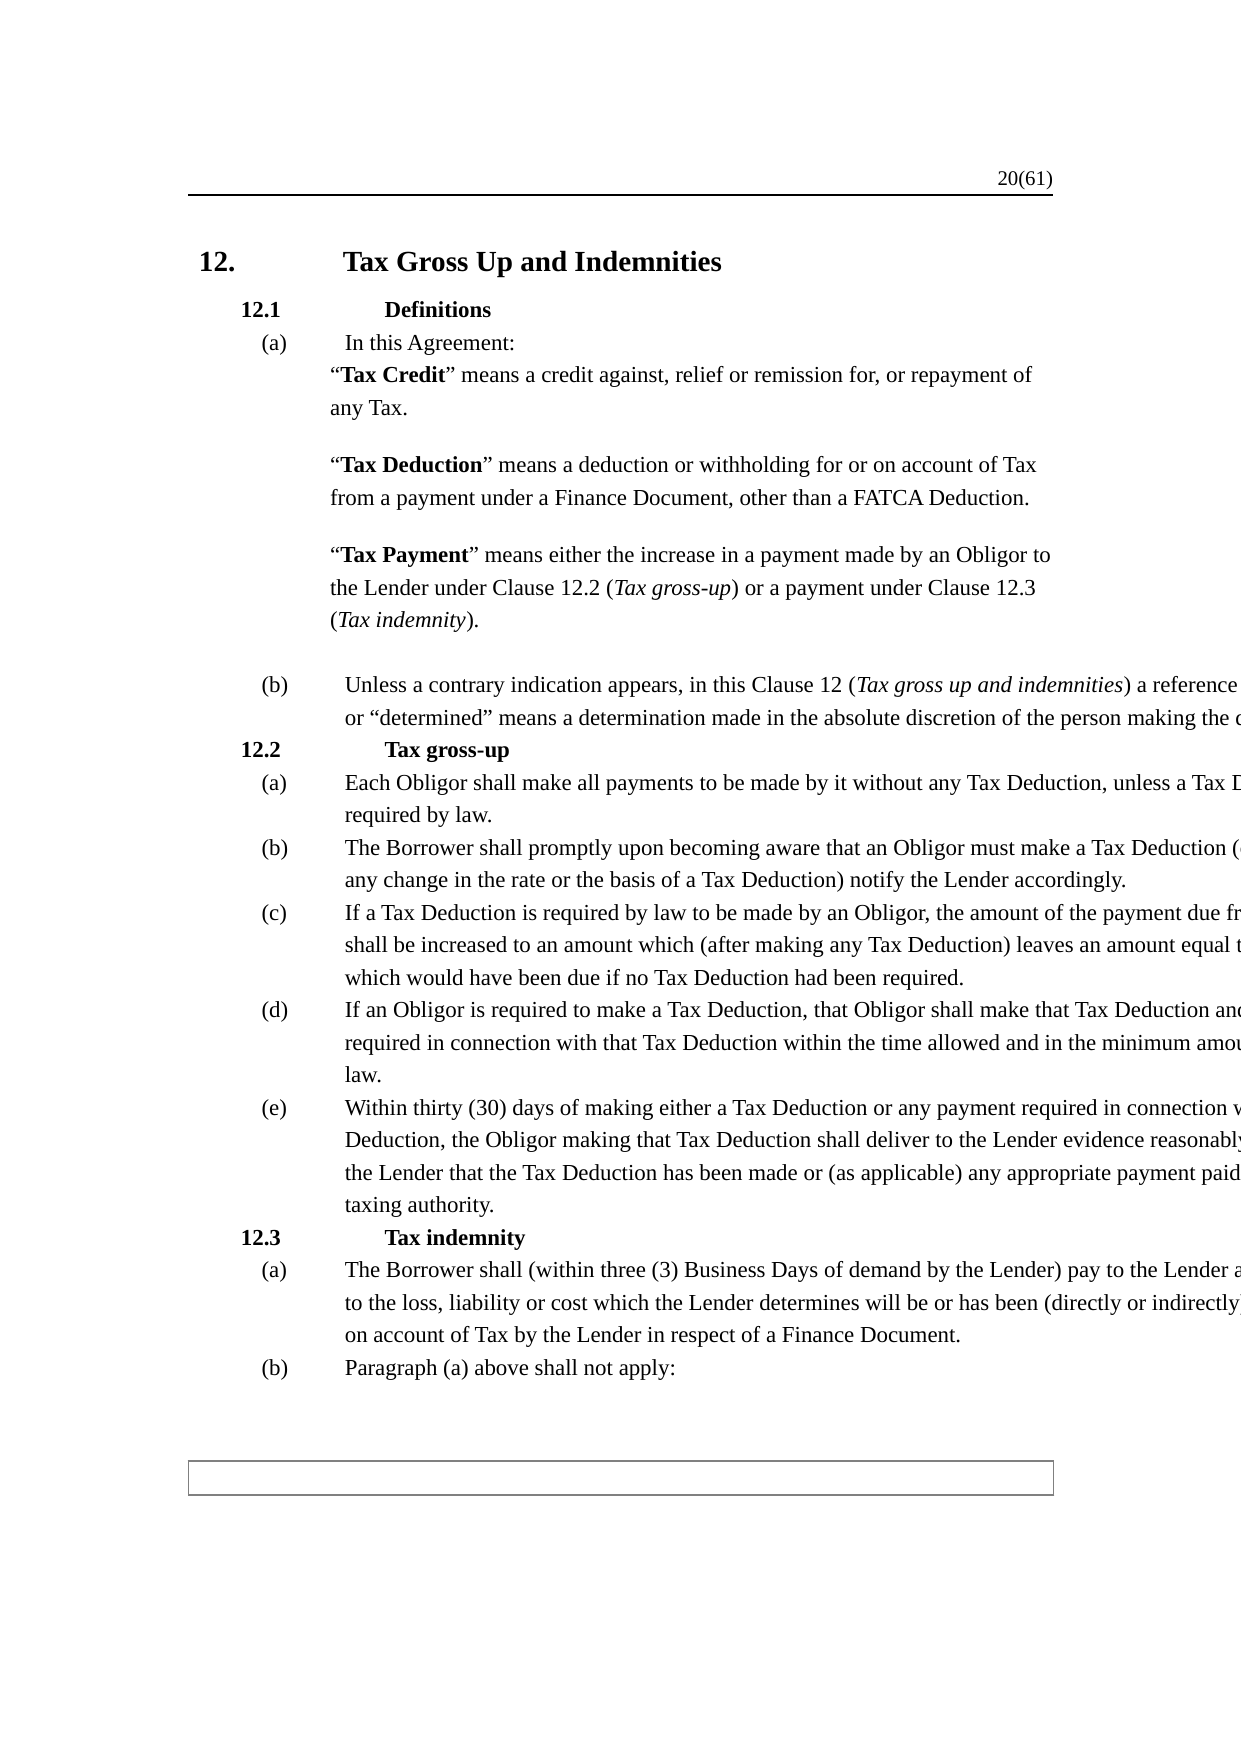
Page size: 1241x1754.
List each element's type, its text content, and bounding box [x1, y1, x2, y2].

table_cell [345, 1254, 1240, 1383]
text “Tax Deduction” means a deduction or withholding for or on account of Tax from a payment under a Finance Document, other than a FATCA Deduction. [330, 448, 1053, 513]
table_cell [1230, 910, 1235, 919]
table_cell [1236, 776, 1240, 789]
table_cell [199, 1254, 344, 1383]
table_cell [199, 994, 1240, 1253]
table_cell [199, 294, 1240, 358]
text “Tax Payment” means either the increase in a payment made by an Obligor to the Lender under Clause 12.2 (Tax gross-up) or a payment under Clause 12.3 (Tax indemnity). [330, 538, 1053, 636]
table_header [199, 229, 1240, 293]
text “Tax Credit” means a credit against, relief or remission for, or repayment of any Tax. [330, 358, 1053, 423]
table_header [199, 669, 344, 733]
text 20(61) [187, 162, 1053, 196]
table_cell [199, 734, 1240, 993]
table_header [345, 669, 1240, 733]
